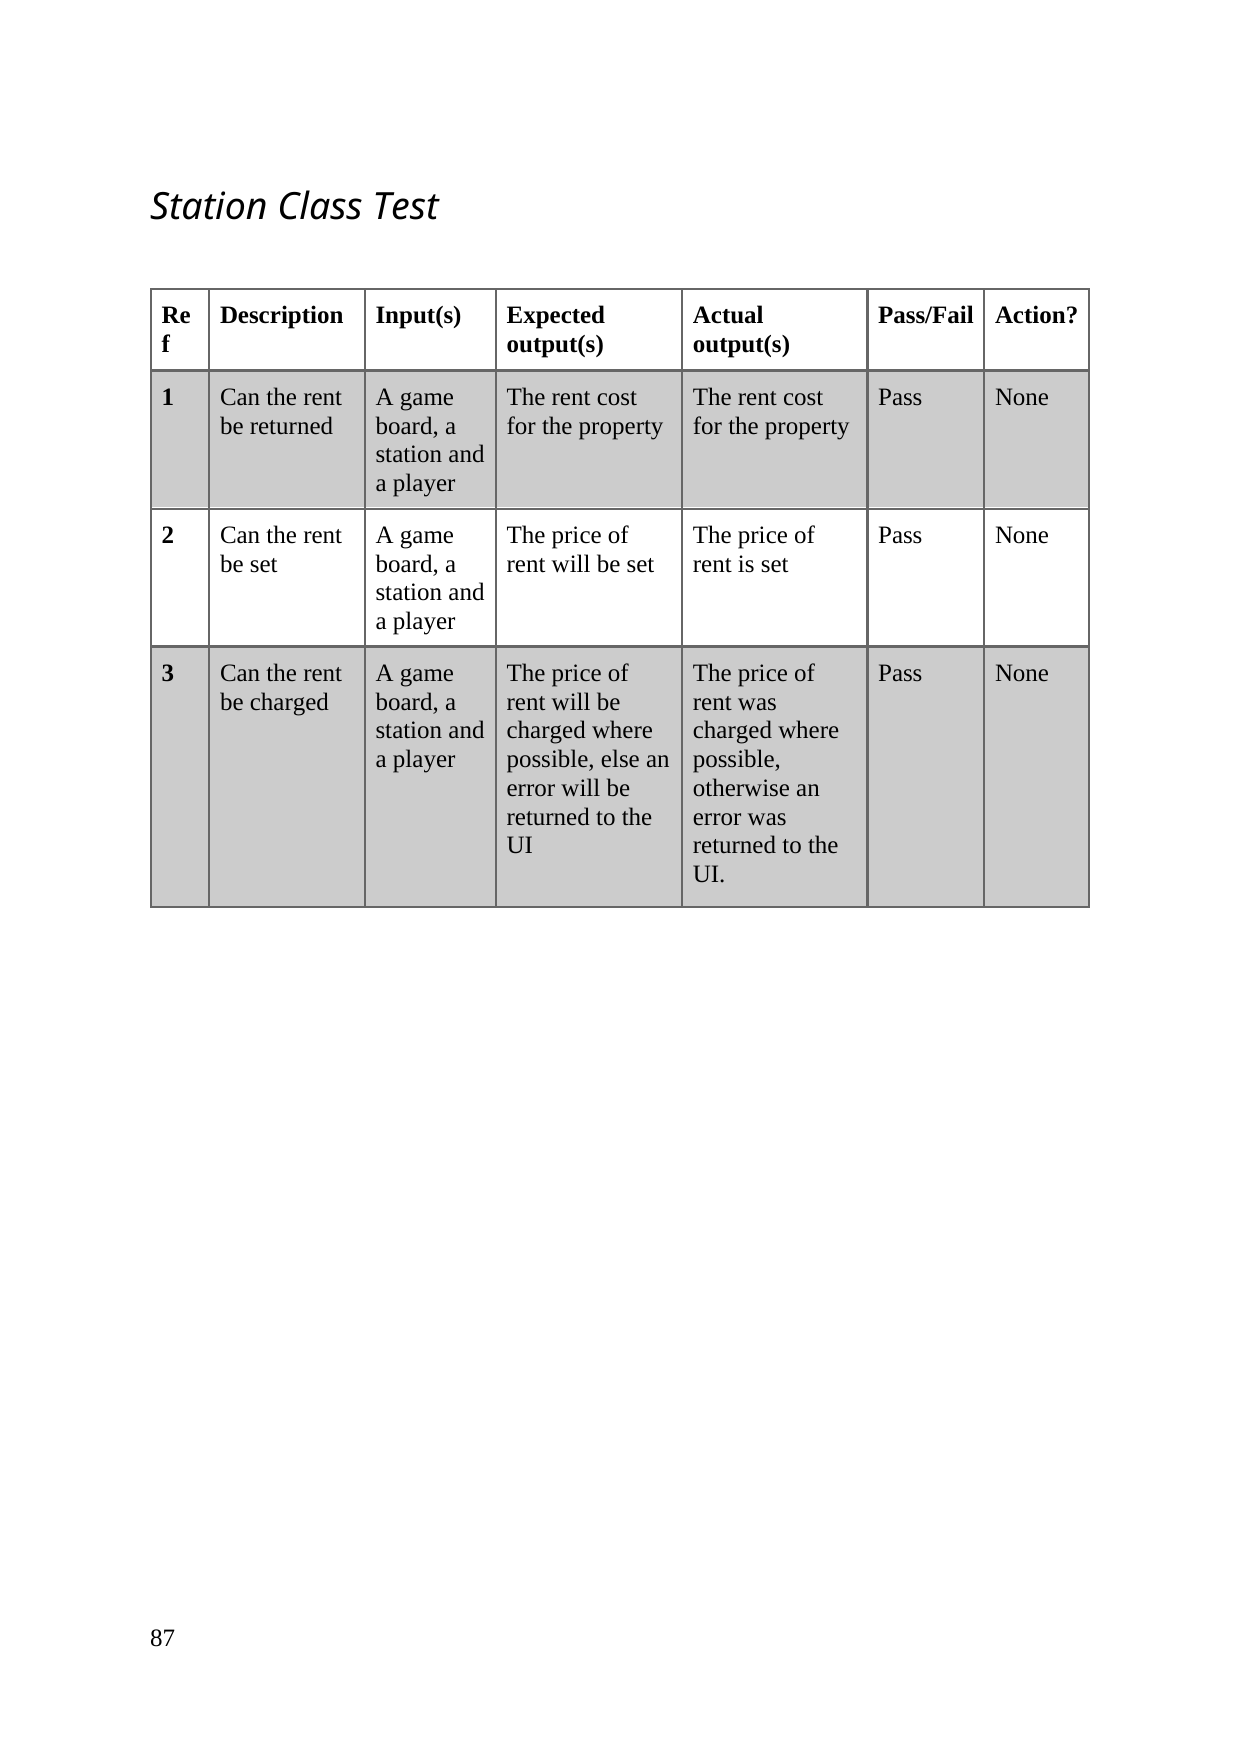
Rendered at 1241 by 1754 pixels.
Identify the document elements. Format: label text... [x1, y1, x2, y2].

table_header Action? [985, 290, 1088, 368]
table_header Expected output(s) [497, 290, 681, 368]
table_cell A game board, a station and a player [366, 510, 495, 645]
table_header Input(s) [366, 290, 495, 368]
table_cell 3 [152, 648, 208, 906]
table_header Actual output(s) [683, 290, 866, 368]
table_header Pass/Fail [869, 290, 983, 368]
table_cell The rent cost for the property [683, 372, 866, 507]
table_cell None [985, 648, 1088, 906]
table_cell Can the rent be returned [210, 372, 364, 507]
table_cell Pass [869, 648, 983, 906]
table_cell Pass [869, 510, 983, 645]
table_header Ref [152, 290, 208, 368]
table_cell The price of rent was charged where possible, otherwise an error was returned to the UI. [683, 648, 866, 906]
table_cell The price of rent will be set [497, 510, 681, 645]
table_cell The price of rent will be charged where possible, else an error will be returned to the UI [497, 648, 681, 906]
table_cell 1 [152, 372, 208, 507]
table_cell A game board, a station and a player [366, 648, 495, 906]
table_cell Pass [869, 372, 983, 507]
table_cell A game board, a station and a player [366, 372, 495, 507]
table_header Description [210, 290, 364, 368]
table_cell The rent cost for the property [497, 372, 681, 507]
table_cell None [985, 510, 1088, 645]
table_cell The price of rent is set [683, 510, 866, 645]
table_cell None [985, 372, 1088, 507]
table_cell Can the rent be charged [210, 648, 364, 906]
table_cell Can the rent be set [210, 510, 364, 645]
table_cell 2 [152, 510, 208, 645]
subtitle Station Class Test [150, 179, 1090, 230]
